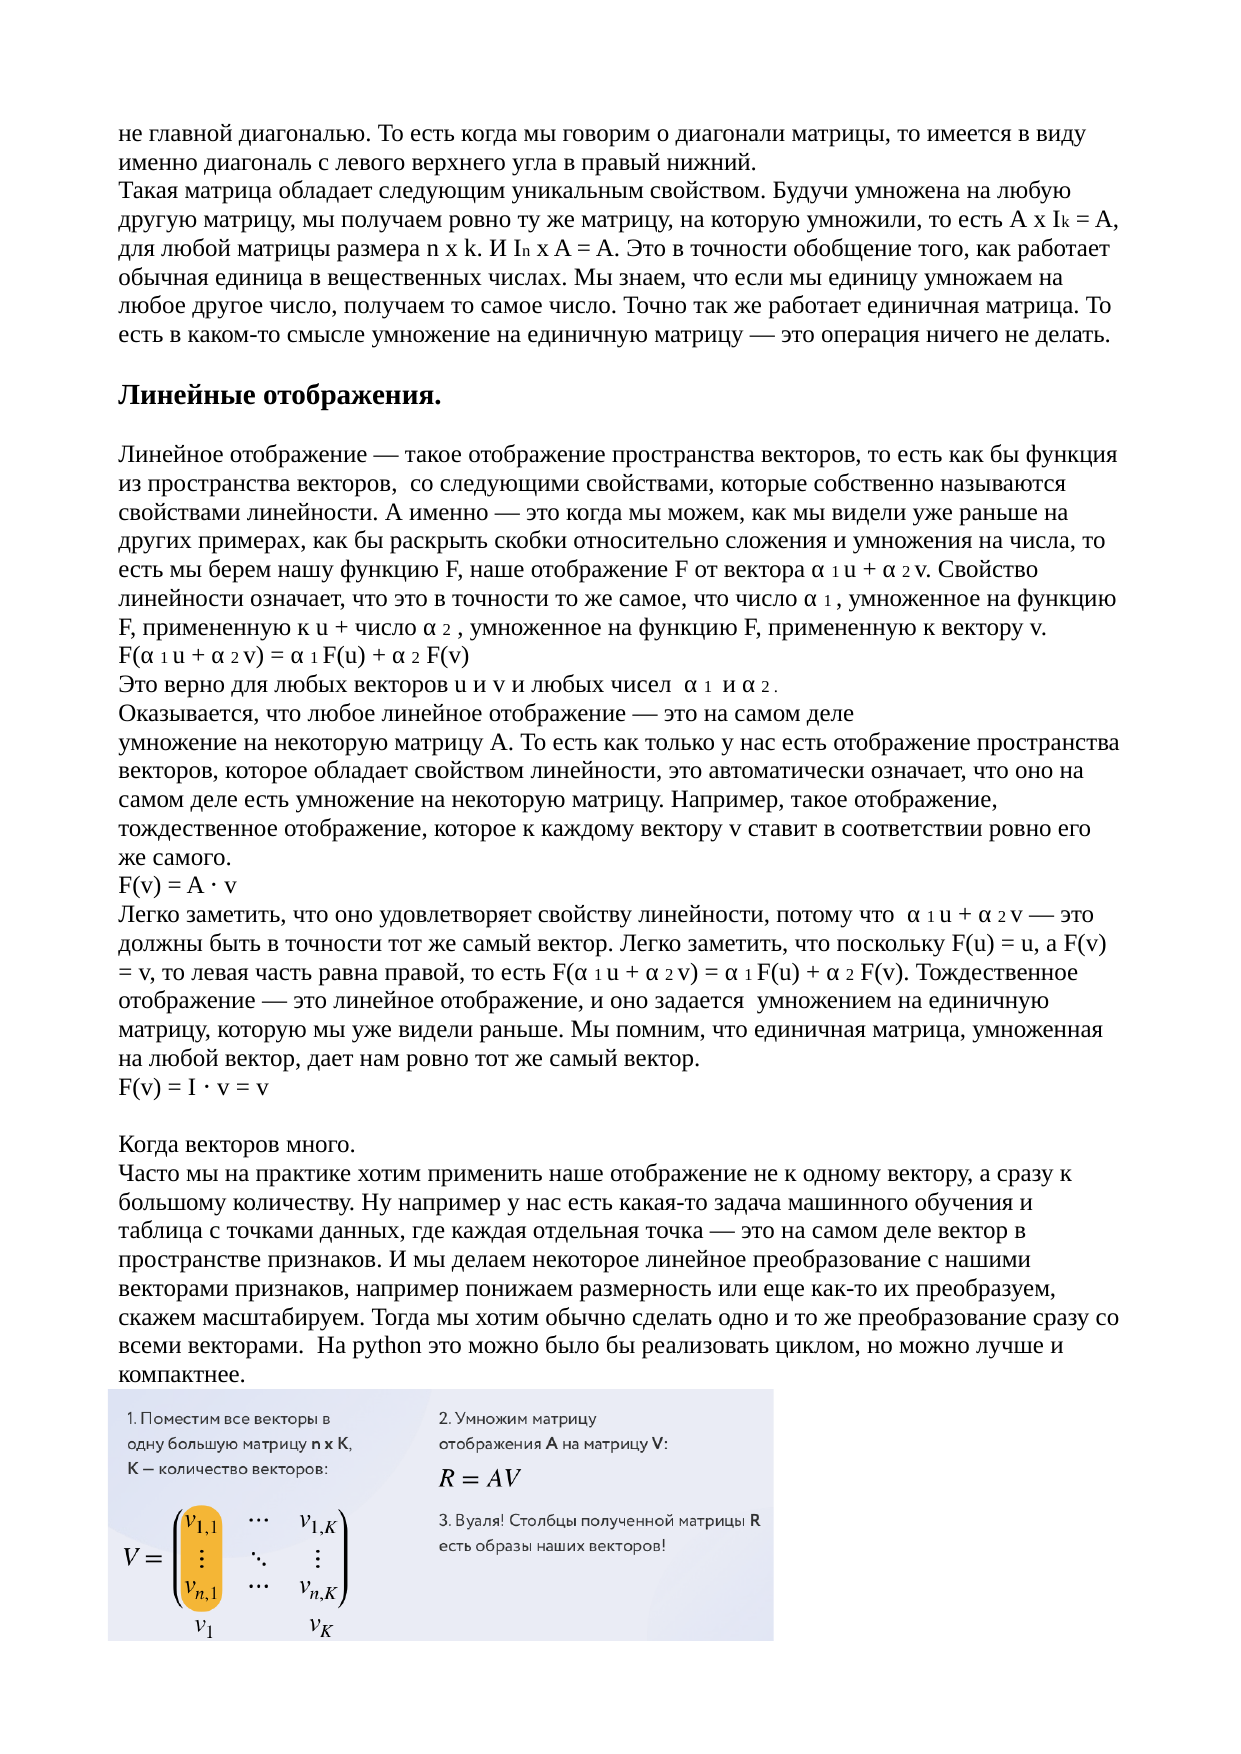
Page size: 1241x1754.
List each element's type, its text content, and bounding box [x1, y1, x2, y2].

text F(v) = A ⋅ v [118, 870, 1122, 899]
text умножение на некоторую матрицу А. То есть как только у нас есть отображение пространства векторов, которое обладает свойством линейности, это автоматически означает, что оно на самом деле есть умножение на некоторую матрицу. Например, такое отображение, тождественное отображение, которое к каждому вектору v ставит в соответствии ровно его же самого. [118, 727, 1122, 870]
text Легко заметить, что оно удовлетворяет свойству линейности, потому что α 1 u + α 2 v — это должны быть в точности тот же самый вектор. Легко заметить, что поскольку F(u) = u, а F(v) = v, то левая часть равна правой, то есть F(α 1 u + α 2 v) = α 1 F(u) + α 2 F(v). Тождественное отображение — это линейное отображение, и оно задается умножением на единичную матрицу, которую мы уже видели раньше. Мы помним, что единичная матрица, умноженная на любой вектор, дает нам ровно тот же самый вектор. [118, 899, 1122, 1072]
text Это верно для любых векторов u и v и любых чисел α 1 и α 2 . [118, 669, 1122, 698]
text Такая матрица обладает следующим уникальным свойством. Будучи умножена на любую другую матрицу, мы получаем ровно ту же матрицу, на которую умножили, то есть А х Ik = A, для любой матрицы размера n x k. И In x A = A. Это в точности обобщение того, как работает обычная единица в вещественных числах. Мы знаем, что если мы единицу умножаем на любое другое число, получаем то самое число. Точно так же работает единичная матрица. То есть в каком-то смысле умножение на единичную матрицу — это операция ничего не делать. [118, 176, 1122, 348]
text F(α 1 u + α 2 v) = α 1 F(u) + α 2 F(v) [118, 640, 1122, 669]
text Когда векторов много. [118, 1129, 1122, 1158]
text F(v) = I ⋅ v = v [118, 1072, 1122, 1100]
text Часто мы на практике хотим применить наше отображение не к одному вектору, а сразу к большому количеству. Ну например у нас есть какая-то задача машинного обучения и таблица с точками данных, где каждая отдельная точка — это на самом деле вектор в пространстве признаков. И мы делаем некоторое линейное преобразование с нашими векторами признаков, например понижаем размерность или еще как-то их преобразуем, скажем масштабируем. Тогда мы хотим обычно сделать одно и то же преобразование сразу со всеми векторами. На python это можно было бы реализовать циклом, но можно лучше и компактнее. [118, 1158, 1122, 1388]
picture [107, 1389, 774, 1641]
text Линейные отображения. [118, 377, 1122, 410]
text Оказывается, что любое линейное отображение — это на самом деле [118, 698, 1122, 727]
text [118, 118, 1122, 176]
text Линейное отображение — такое отображение пространства векторов, то есть как бы функция из пространства векторов, со следующими свойствами, которые собственно называются свойствами линейности. А именно — это когда мы можем, как мы видели уже раньше на других примерах, как бы раскрыть скобки относительно сложения и умножения на числа, то есть мы берем нашу функцию F, наше отображение F от вектора α 1 u + α 2 v. Свойство линейности означает, что это в точности то же самое, что число α 1 , умноженное на функцию F, примененную к u + число α 2 , умноженное на функцию F, примененную к вектору v. [118, 439, 1122, 640]
